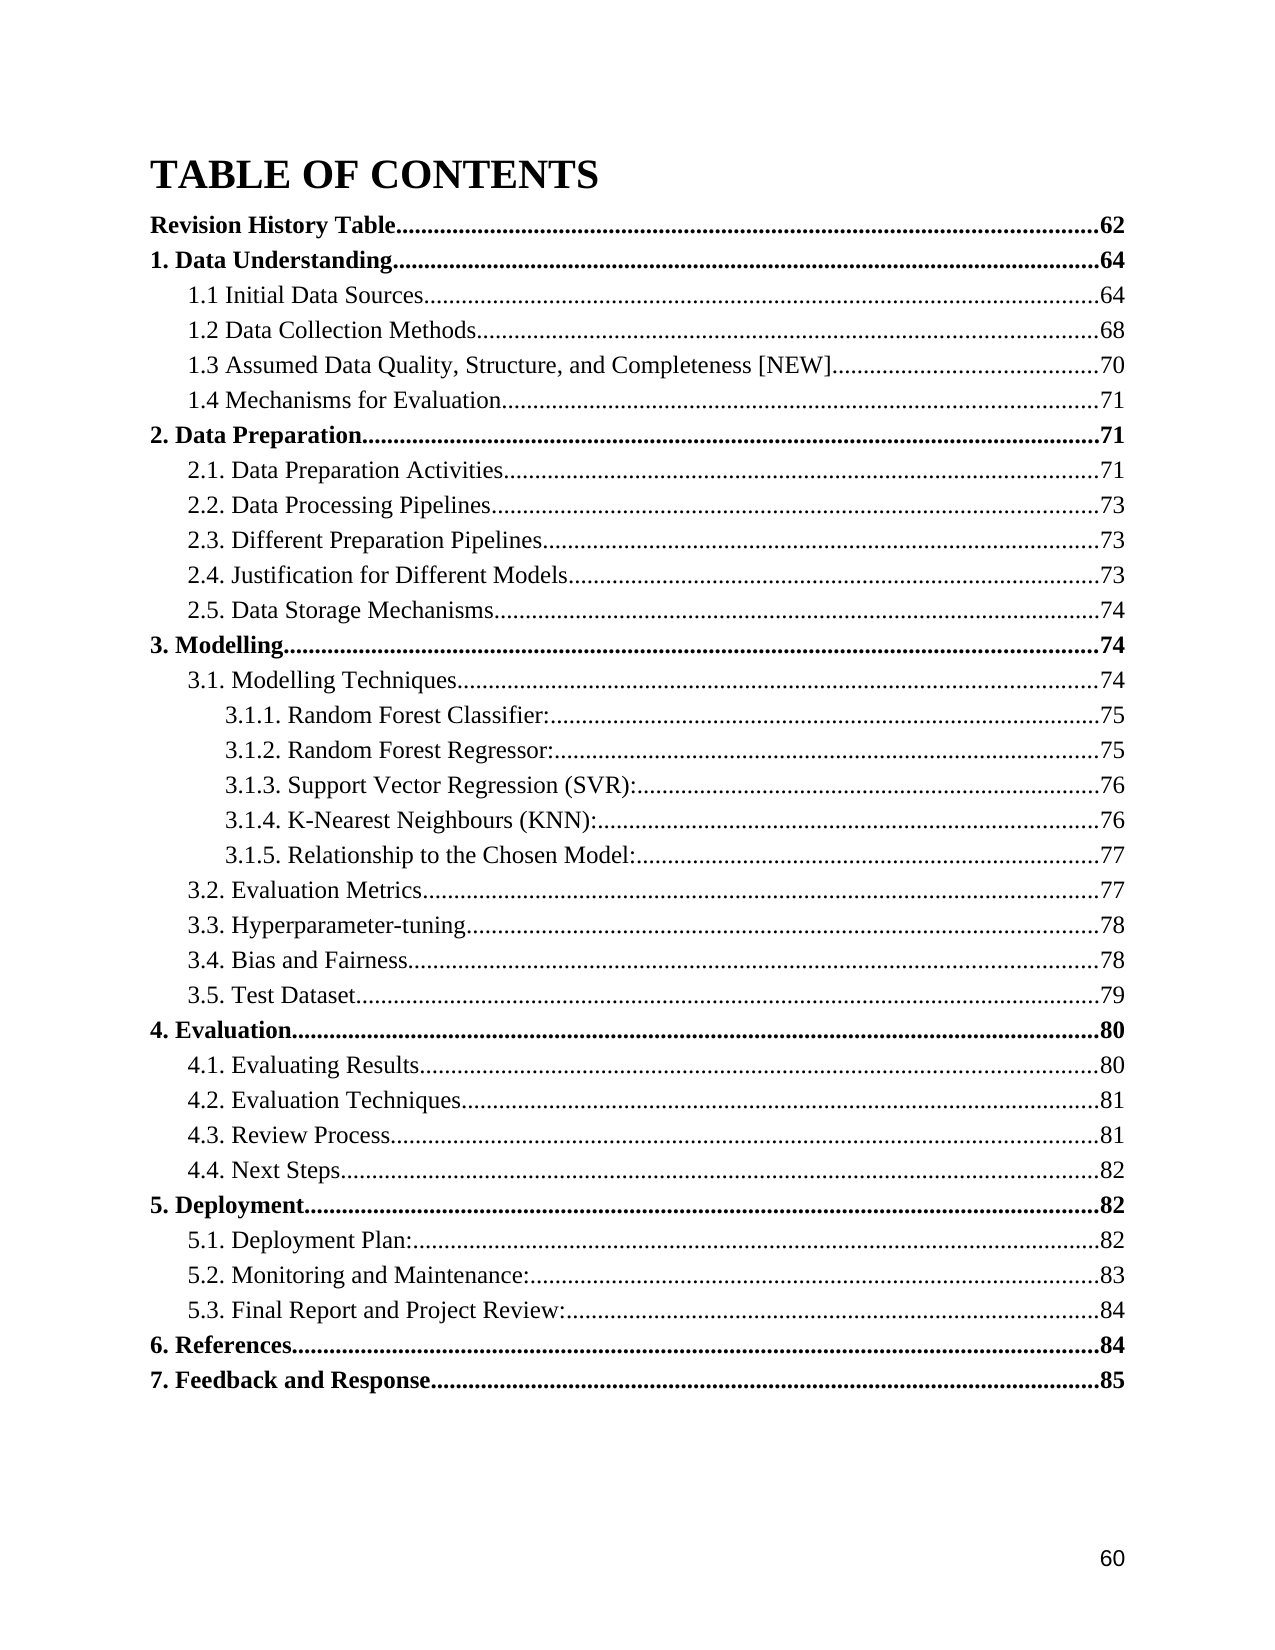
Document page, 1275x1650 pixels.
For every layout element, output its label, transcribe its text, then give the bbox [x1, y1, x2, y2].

text 4.4. Next Steps 82 [187, 1155, 1125, 1184]
text 3.1.1. Random Forest Classifier: 75 [225, 700, 1125, 729]
text 5.1. Deployment Plan: 82 [187, 1225, 1125, 1254]
text 3.5. Test Dataset 79 [187, 980, 1125, 1009]
text 1. Data Understanding 64 [150, 245, 1125, 274]
text 1.2 Data Collection Methods 68 [187, 315, 1125, 344]
text 5.3. Final Report and Project Review: 84 [187, 1295, 1125, 1324]
text 3.1.3. Support Vector Regression (SVR): 76 [225, 770, 1125, 799]
text 5.2. Monitoring and Maintenance: 83 [187, 1260, 1125, 1289]
text 1.1 Initial Data Sources 64 [187, 280, 1125, 309]
text 6. References 84 [150, 1330, 1125, 1359]
text 2.4. Justification for Different Models 73 [187, 560, 1125, 589]
text 3.4. Bias and Fairness 78 [187, 945, 1125, 974]
text 3. Modelling 74 [150, 630, 1125, 659]
text 1.4 Mechanisms for Evaluation 71 [187, 385, 1125, 414]
text 4.1. Evaluating Results 80 [187, 1050, 1125, 1079]
text 2.5. Data Storage Mechanisms 74 [187, 595, 1125, 624]
text 3.3. Hyperparameter-tuning 78 [187, 910, 1125, 939]
text 7. Feedback and Response 85 [150, 1365, 1125, 1394]
text 2.2. Data Processing Pipelines 73 [187, 490, 1125, 519]
text 2. Data Preparation 71 [150, 420, 1125, 449]
text 2.3. Different Preparation Pipelines 73 [187, 525, 1125, 554]
text Revision History Table 62 [150, 210, 1125, 239]
text 5. Deployment 82 [150, 1190, 1125, 1219]
text 3.1.4. K-Nearest Neighbours (KNN): 76 [225, 805, 1125, 834]
text 3.1.2. Random Forest Regressor: 75 [225, 735, 1125, 764]
text 4.3. Review Process 81 [187, 1120, 1125, 1149]
text 3.1. Modelling Techniques 74 [187, 665, 1125, 694]
text 3.2. Evaluation Metrics 77 [187, 875, 1125, 904]
subtitle TABLE OF CONTENTS [150, 150, 1125, 198]
text 1.3 Assumed Data Quality, Structure, and Completeness [NEW] 70 [187, 350, 1125, 379]
text 3.1.5. Relationship to the Chosen Model: 77 [225, 840, 1125, 869]
text 4. Evaluation 80 [150, 1015, 1125, 1044]
text 2.1. Data Preparation Activities 71 [187, 455, 1125, 484]
text 4.2. Evaluation Techniques 81 [187, 1085, 1125, 1114]
